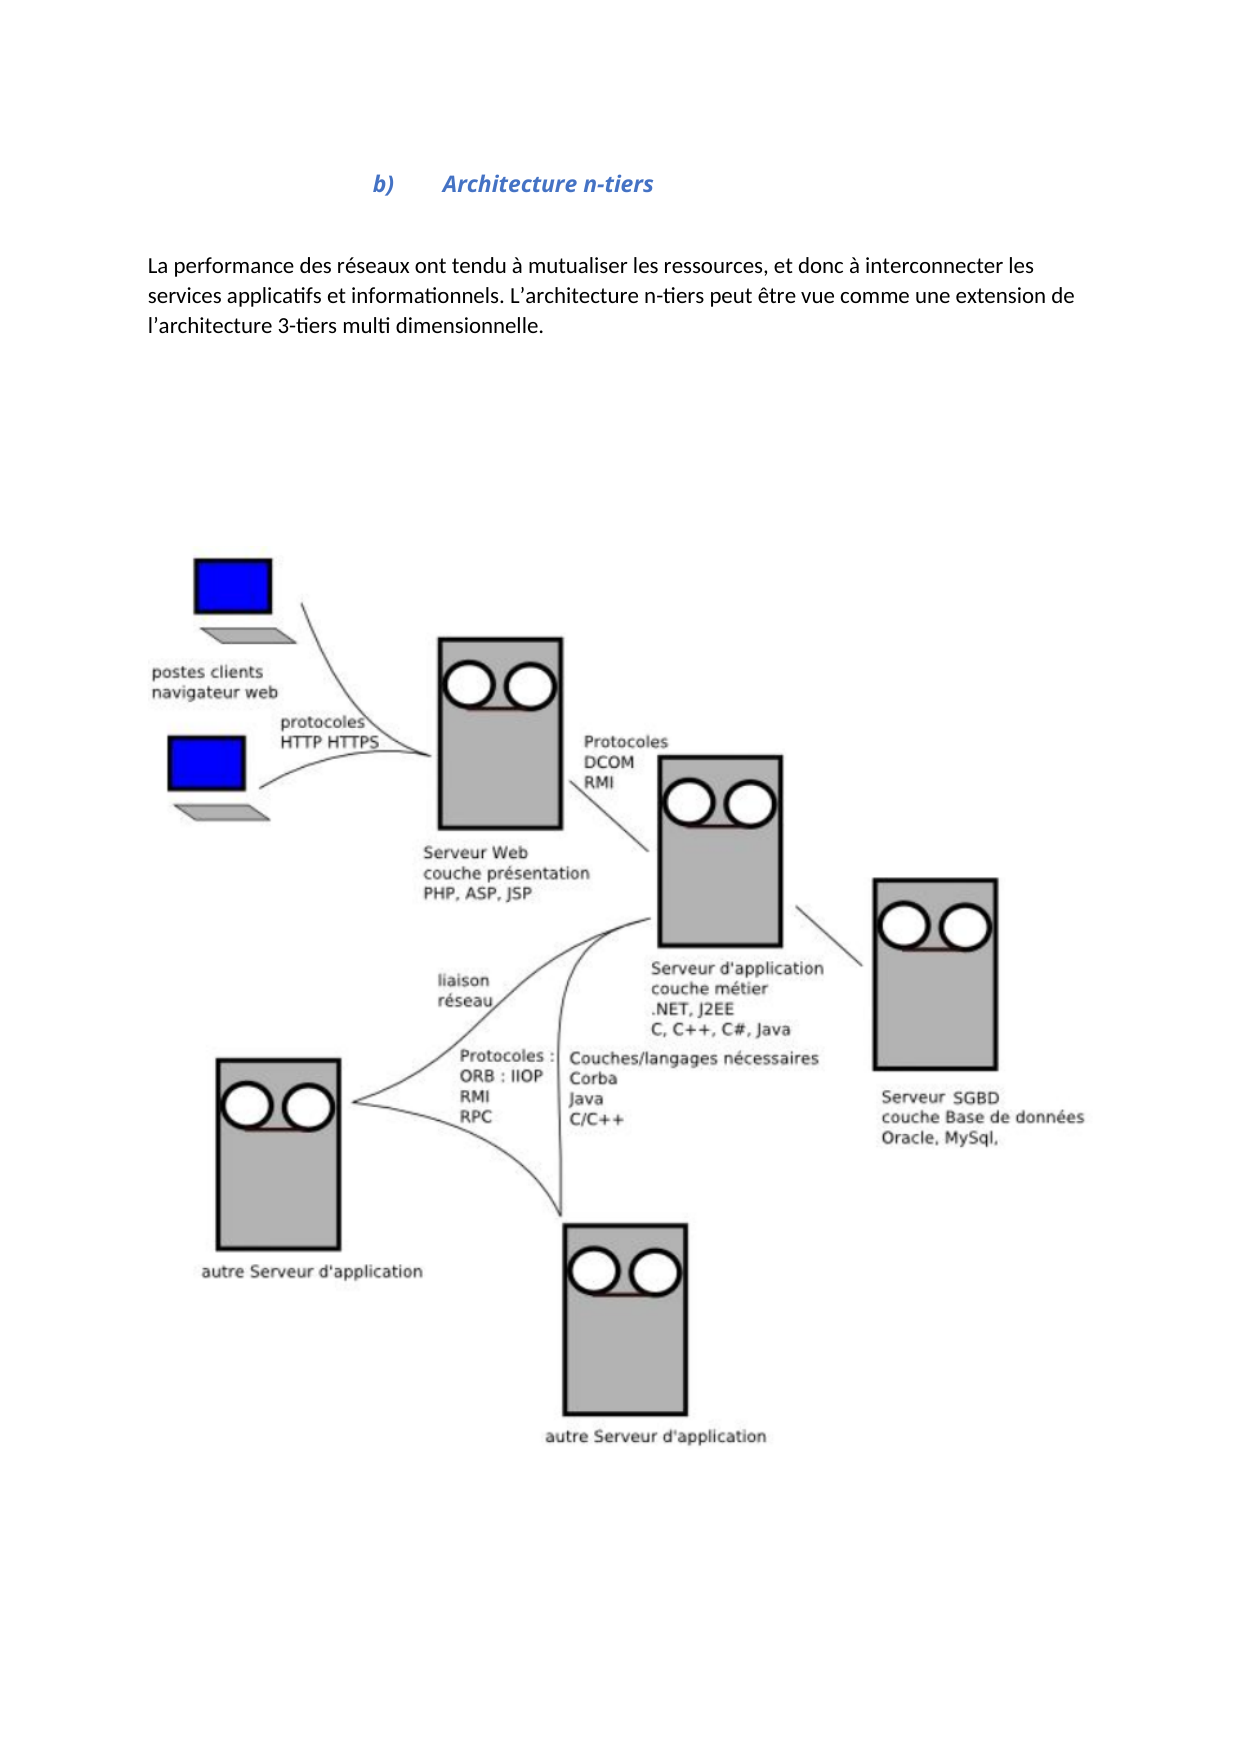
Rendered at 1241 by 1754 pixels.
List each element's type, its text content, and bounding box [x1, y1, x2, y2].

subtitle Architecture n-tiers [373, 168, 1093, 200]
picture [147, 546, 1093, 1450]
text La performance des réseaux ont tendu à mutualiser les ressources, et donc à interconnecter les services applicatifs et informationnels. L’architecture n-tiers peut être vue comme une extension de l’architecture 3-tiers multi dimensionnelle. [148, 251, 1093, 340]
